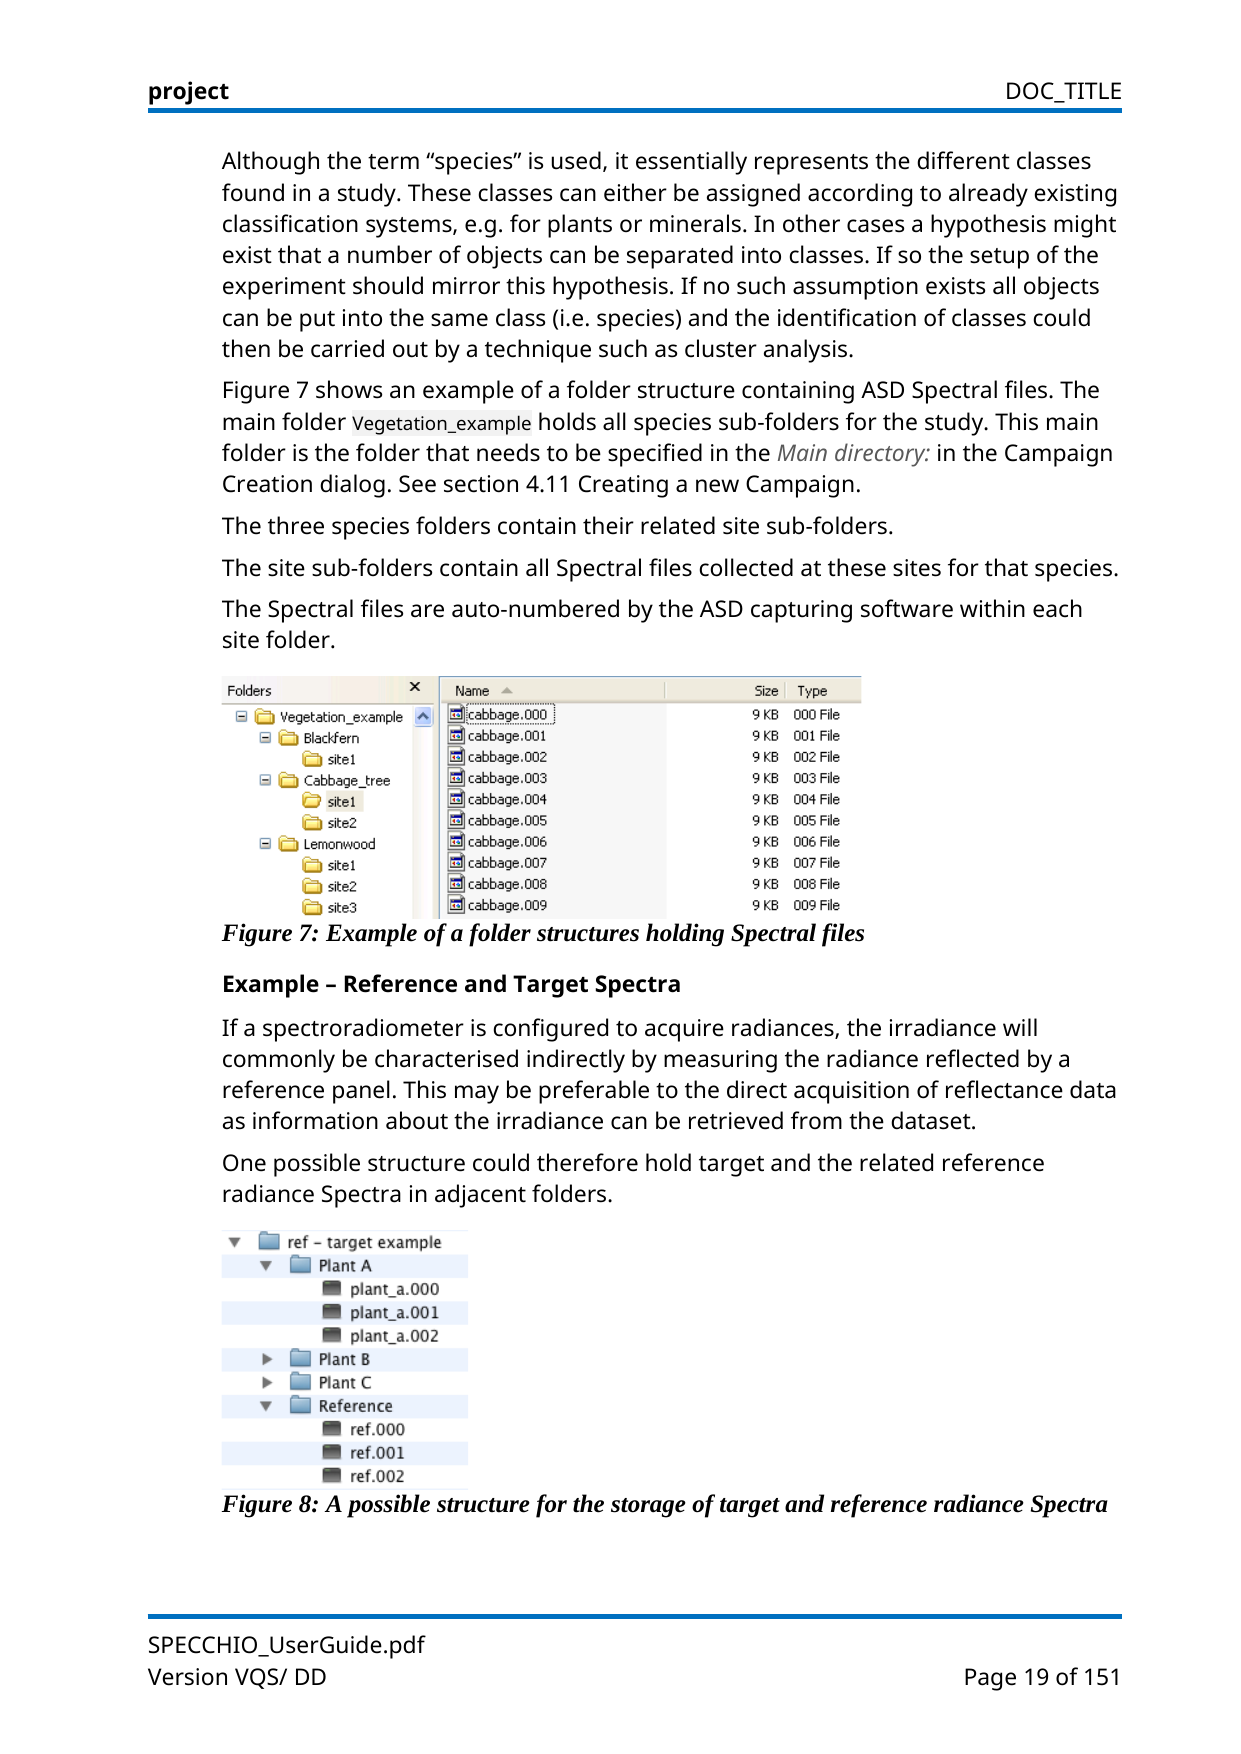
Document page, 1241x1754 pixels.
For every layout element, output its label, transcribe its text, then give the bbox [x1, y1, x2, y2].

text Although the term “species” is used, it essentially represents the different classes found in a study. These classes can either be assigned according to already existing classification systems, e.g. for plants or minerals. In other cases a hypothesis might exist that a number of objects can be separated into classes. If so the setup of the experiment should mirror this hypothesis. If no such assumption exists all objects can be put into the same class (i.e. species) and the identification of classes could then be carried out by a technique such as cluster analysis. [222, 145, 1122, 364]
text The Spectral files are auto-numbered by the ASD capturing software within each site folder. [222, 593, 1122, 656]
text One possible structure could therefore hold target and the related reference radiance Spectra in adjacent folders. [222, 1147, 1122, 1209]
text The site sub-folders contain all Spectral files collected at these sites for that species. [222, 551, 1122, 583]
text The three species folders contain their related site sub-folders. [222, 510, 1122, 541]
text Figure 7 shows an example of a folder structure containing ASD Spectral files. The main folder Vegetation_example holds all species sub-folders for the study. This main folder is the folder that needs to be specified in the Main directory: in the Campaign Creation dialog. See section 4.11 Creating a new Campaign. [222, 374, 1122, 499]
picture [221, 676, 862, 919]
subtitle Example – Reference and Target Spectra [222, 968, 1122, 999]
text If a spectroradiometer is configured to acquire radiances, the irradiance will commonly be characterised indirectly by measuring the radiance reflected by a reference panel. This may be preferable to the direct acquisition of reflectance data as information about the irradiance can be retrieved from the dataset. [222, 1011, 1122, 1136]
picture [221, 1230, 469, 1490]
